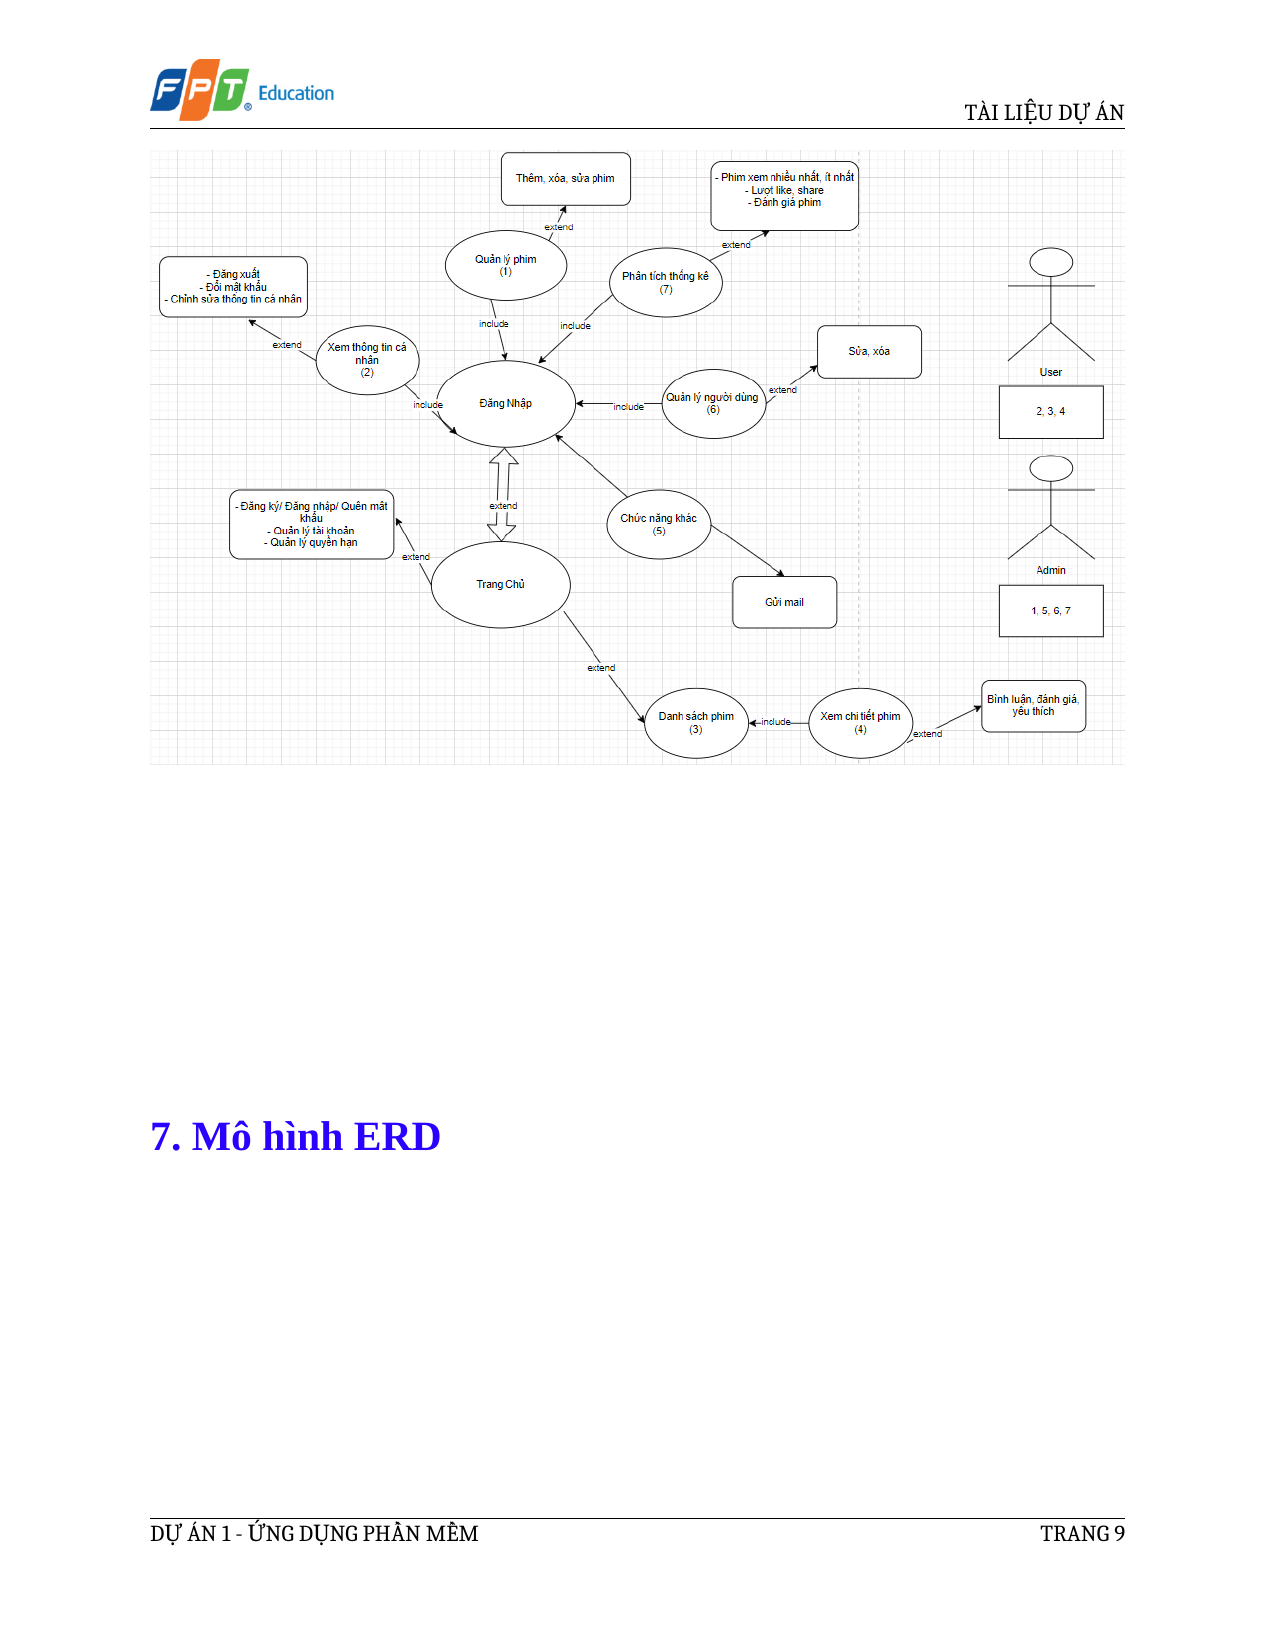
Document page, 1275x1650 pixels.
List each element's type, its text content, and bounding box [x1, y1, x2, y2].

picture [150, 59, 336, 121]
picture [150, 150, 1125, 765]
text 7. Mô hình ERD [150, 1112, 1125, 1159]
